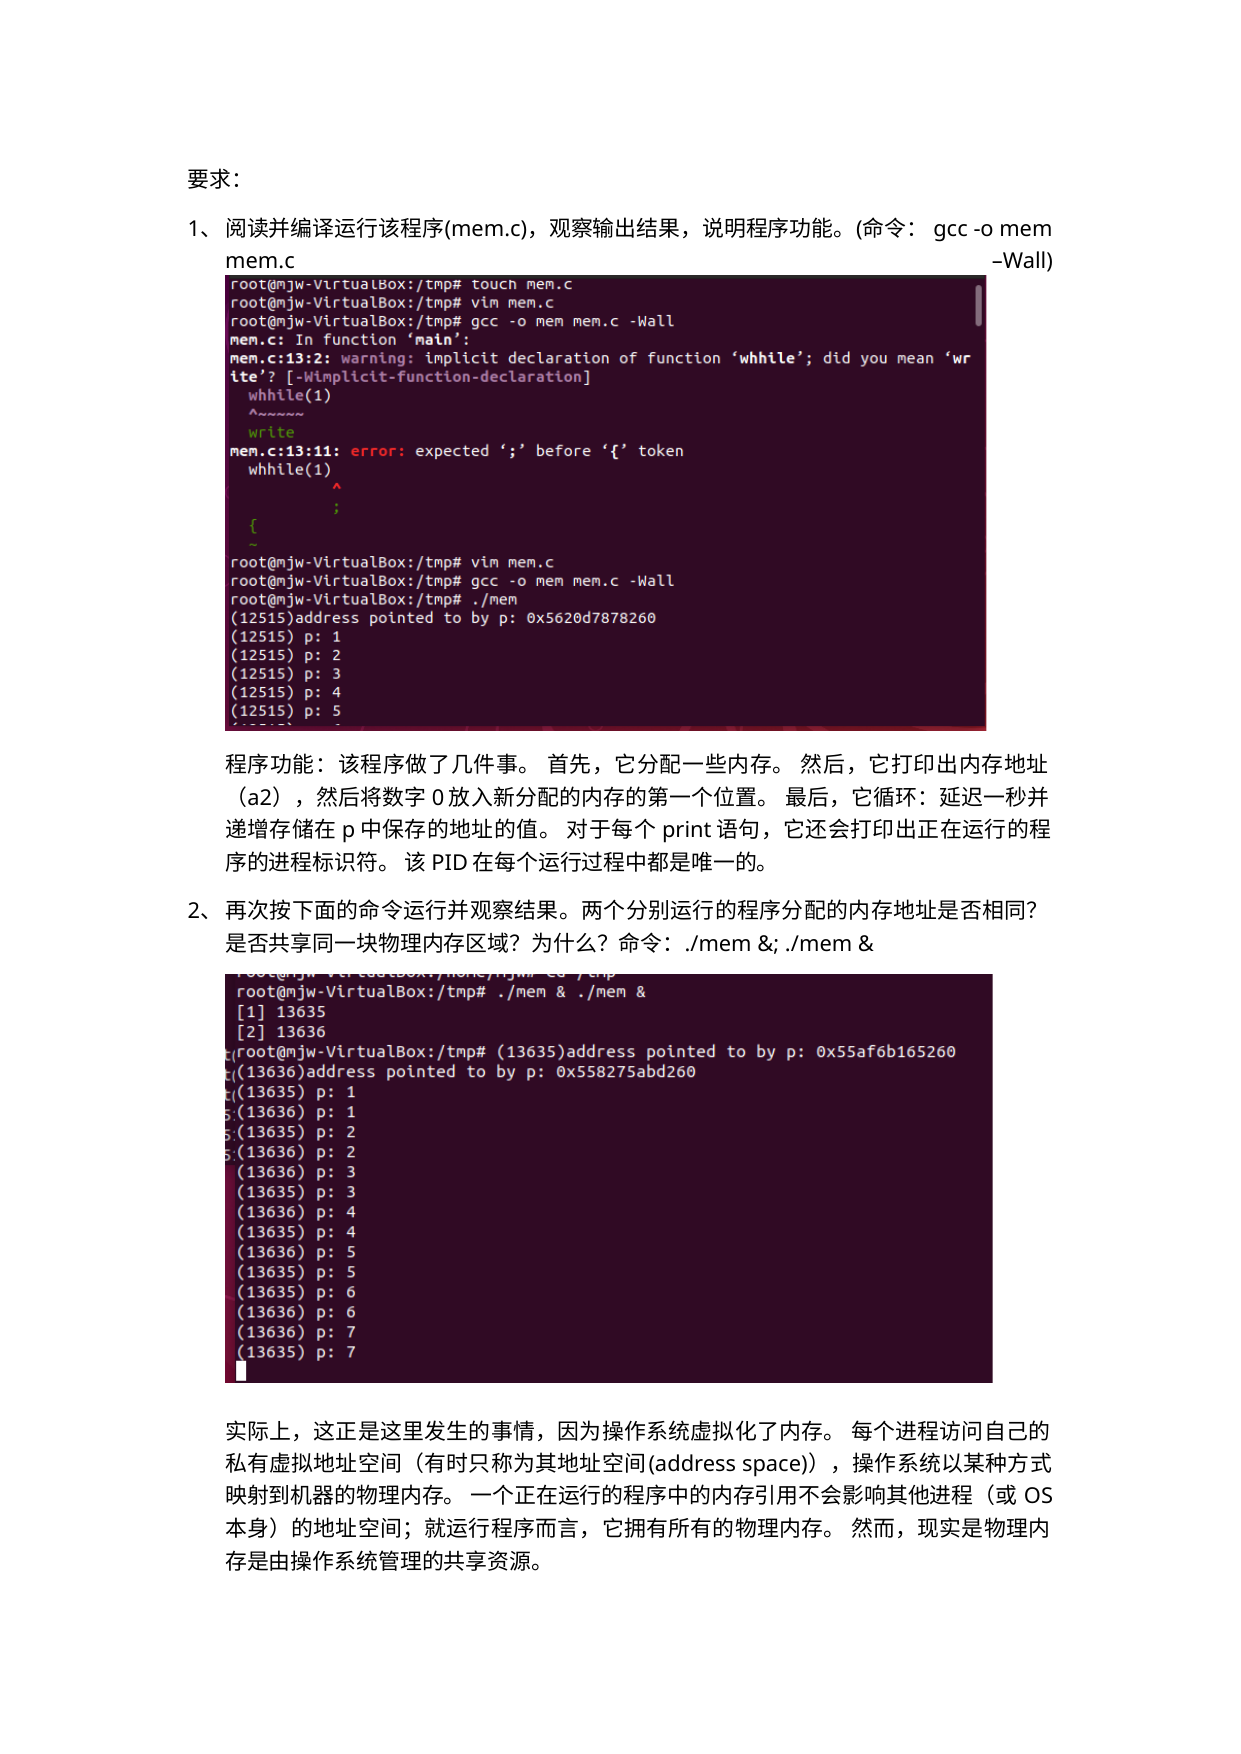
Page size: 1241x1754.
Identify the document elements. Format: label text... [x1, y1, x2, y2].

picture [225, 275, 987, 731]
text 要求： [187, 162, 1053, 194]
picture [225, 974, 993, 1383]
list 再次按下面的命令运行并观察结果。两个分别运行的程序分配的内存地址是否相同？是否共享同一块物理内存区域？为什么？命令：./mem &; ./mem & [187, 893, 1053, 958]
list 程序功能：该程序做了几件事。 首先，它分配一些内存。 然后，它打印出内存地址（a2），然后将数字0放入新分配的内存的第一个位置。 最后，它循环：延迟一秒并递增存储在p中保存的地址的值。 对于每个print语句，它还会打印出正在运行的程序的进程标识符。 该PID在每个运行过程中都是唯一的。 [225, 747, 1053, 877]
list 实际上，这正是这里发生的事情，因为操作系统虚拟化了内存。 每个进程访问自己的私有虚拟地址空间（有时只称为其地址空间(address space)），操作系统以某种方式映射到机器的物理内存。 一个正在运行的程序中的内存引用不会影响其他进程（或OS本身）的地址空间；就运行程序而言，它拥有所有的物理内存。 然而，现实是物理内存是由操作系统管理的共享资源。 [225, 1413, 1053, 1576]
